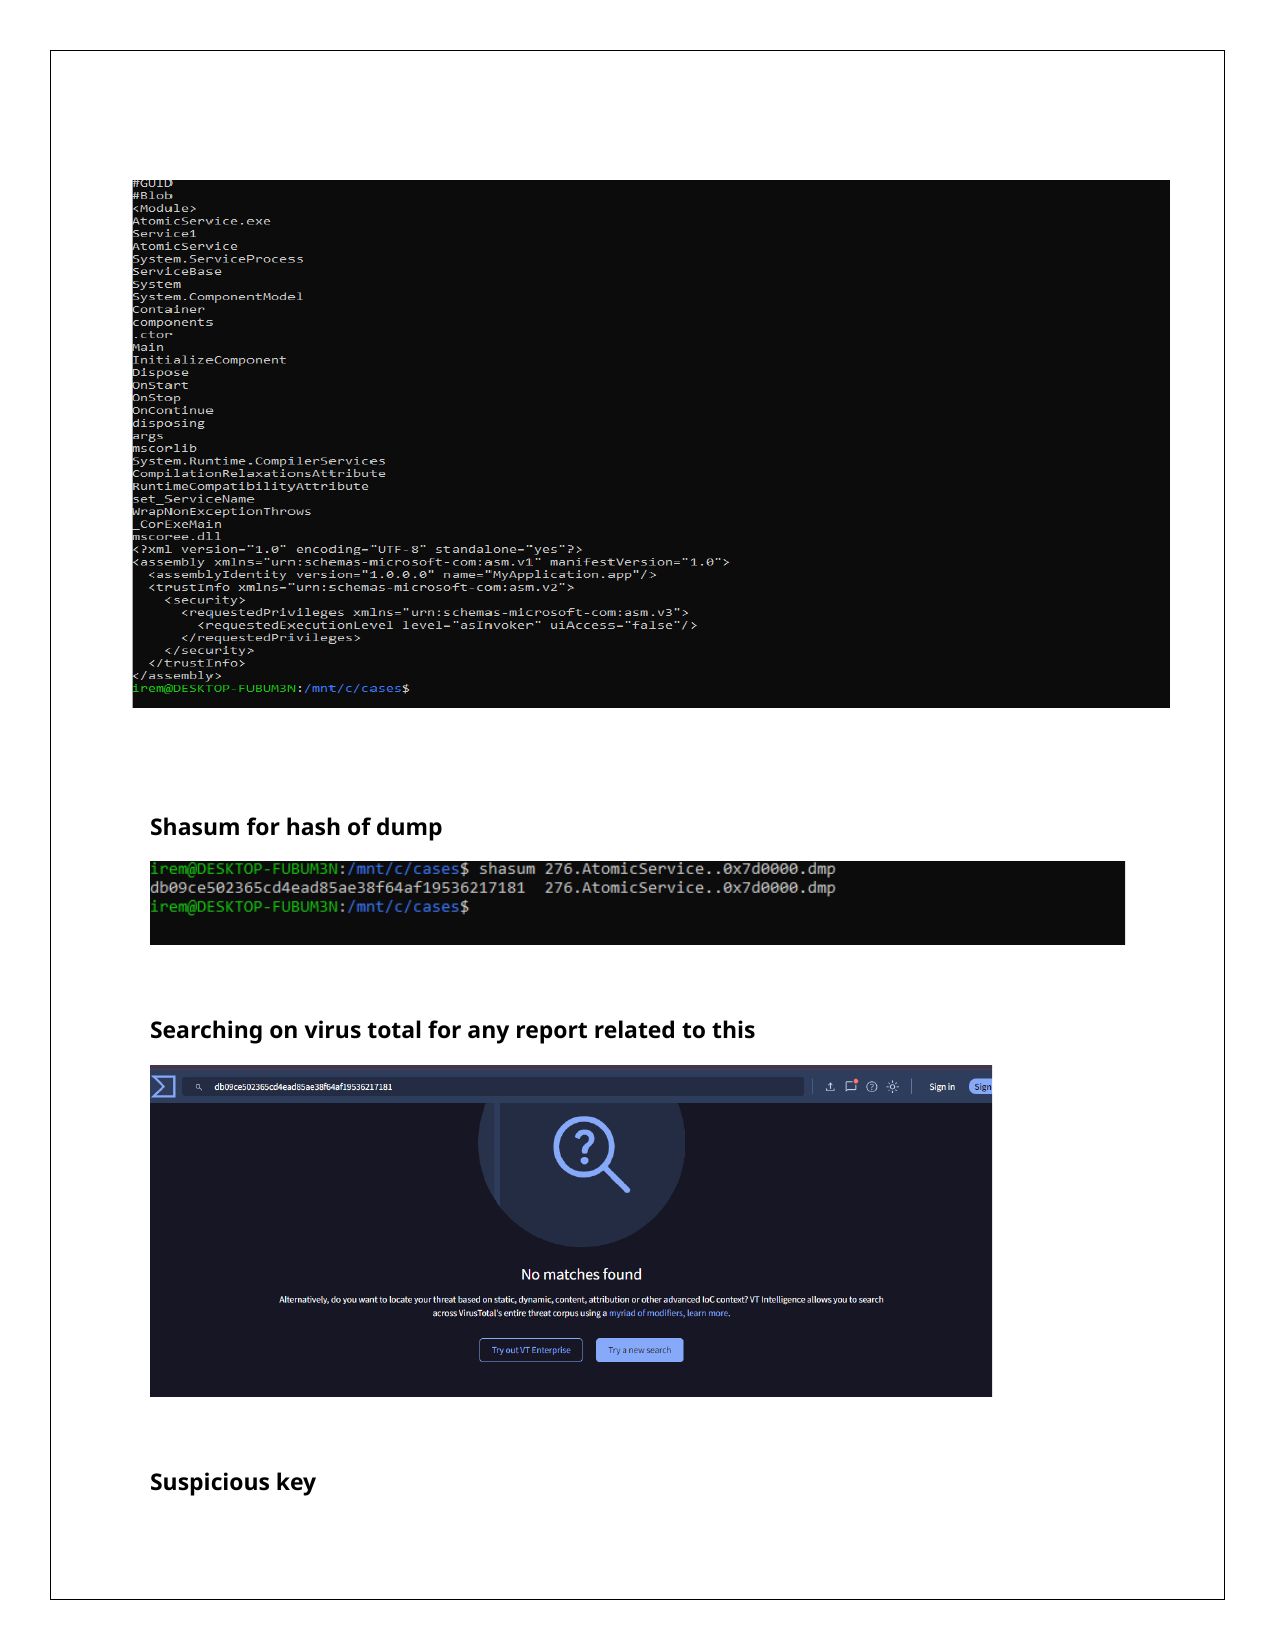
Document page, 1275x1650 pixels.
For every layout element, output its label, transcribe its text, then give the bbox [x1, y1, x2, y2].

text Searching on virus total for any report related to this [150, 1014, 1125, 1046]
picture [132, 180, 1170, 708]
picture [150, 861, 1125, 945]
picture [150, 1065, 993, 1397]
text Shasum for hash of dump [150, 811, 1125, 842]
text Suspicious key [150, 1466, 1125, 1497]
